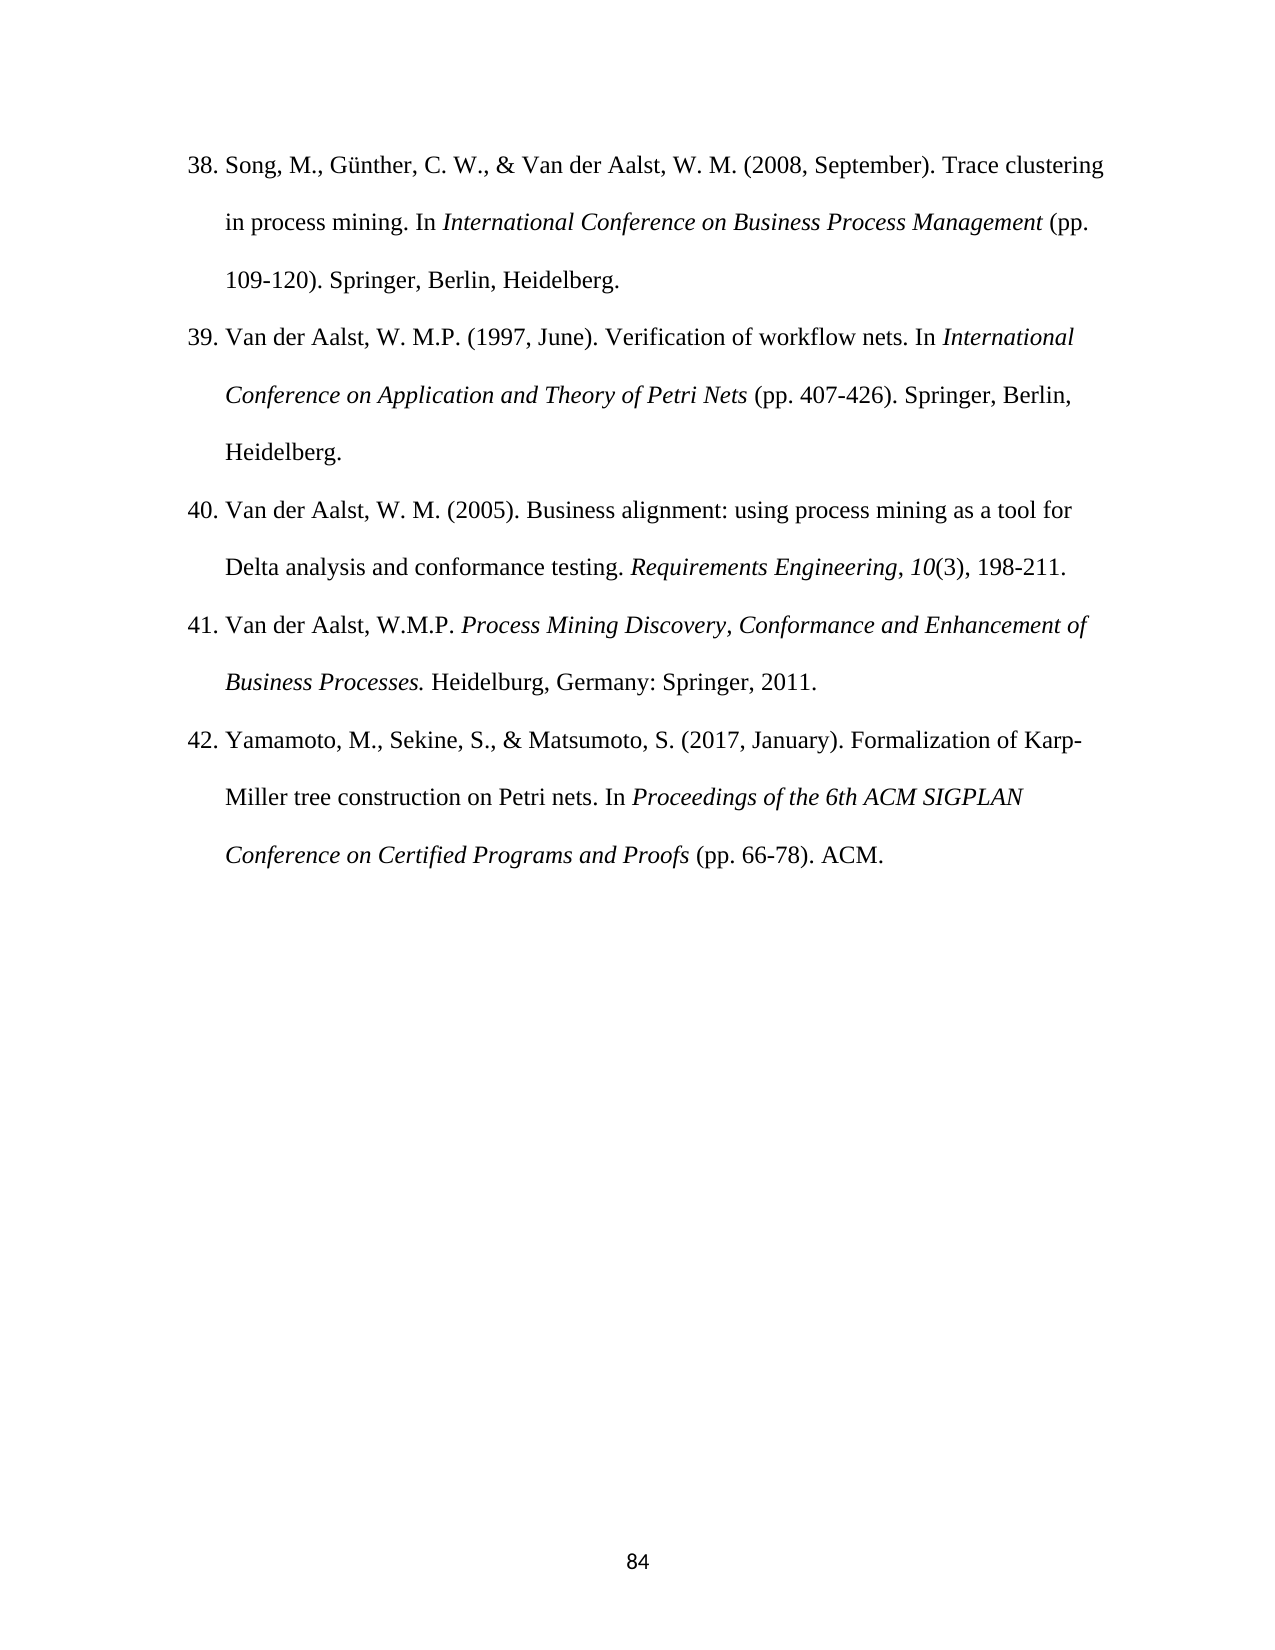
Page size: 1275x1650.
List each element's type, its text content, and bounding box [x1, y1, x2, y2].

list Yamamoto, M., Sekine, S., & Matsumoto, S. (2017, January). Formalization of Karp-Miller tree construction on Petri nets. In Proceedings of the 6th ACM SIGPLAN Conference on Certified Programs and Proofs (pp. 66-78). ACM. [187, 725, 1125, 869]
list Song, M., Günther, C. W., & Van der Aalst, W. M. (2008, September). Trace clustering in process mining. In International Conference on Business Process Management (pp. 109-120). Springer, Berlin, Heidelberg. [187, 150, 1125, 294]
list Van der Aalst, W. M.P. (1997, June). Verification of workflow nets. In International Conference on Application and Theory of Petri Nets (pp. 407-426). Springer, Berlin, Heidelberg. [187, 322, 1125, 466]
list Van der Aalst, W. M. (2005). Business alignment: using process mining as a tool for Delta analysis and conformance testing. Requirements Engineering, 10(3), 198-211. [187, 495, 1125, 581]
list Van der Aalst, W.M.P. Process Mining Discovery, Conformance and Enhancement of Business Processes. Heidelburg, Germany: Springer, 2011. [187, 610, 1125, 696]
